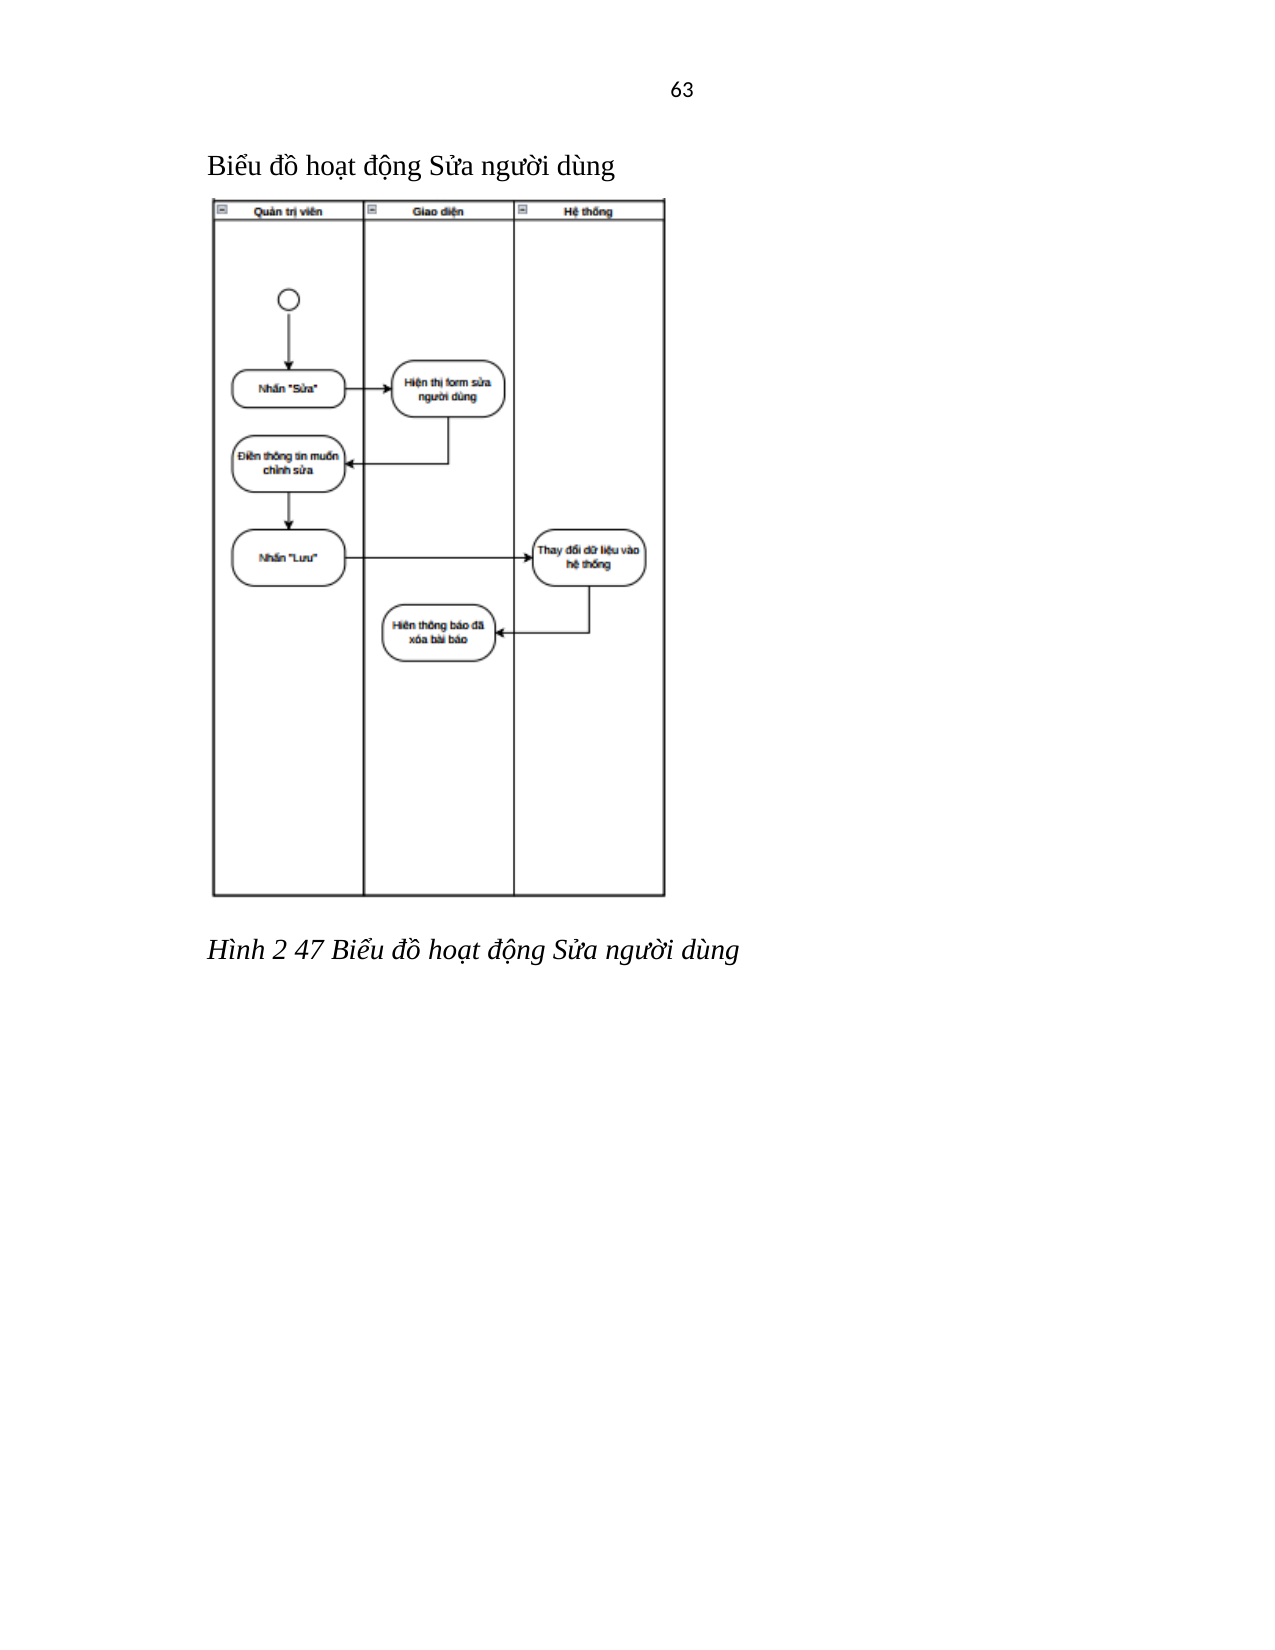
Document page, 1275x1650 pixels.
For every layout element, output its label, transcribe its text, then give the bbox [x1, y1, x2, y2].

text Hình 2 47 Biểu đồ hoạt động Sửa người dùng [207, 932, 1157, 966]
subtitle Biểu đồ hoạt động Sửa người dùng [207, 148, 1157, 181]
picture [206, 198, 672, 902]
